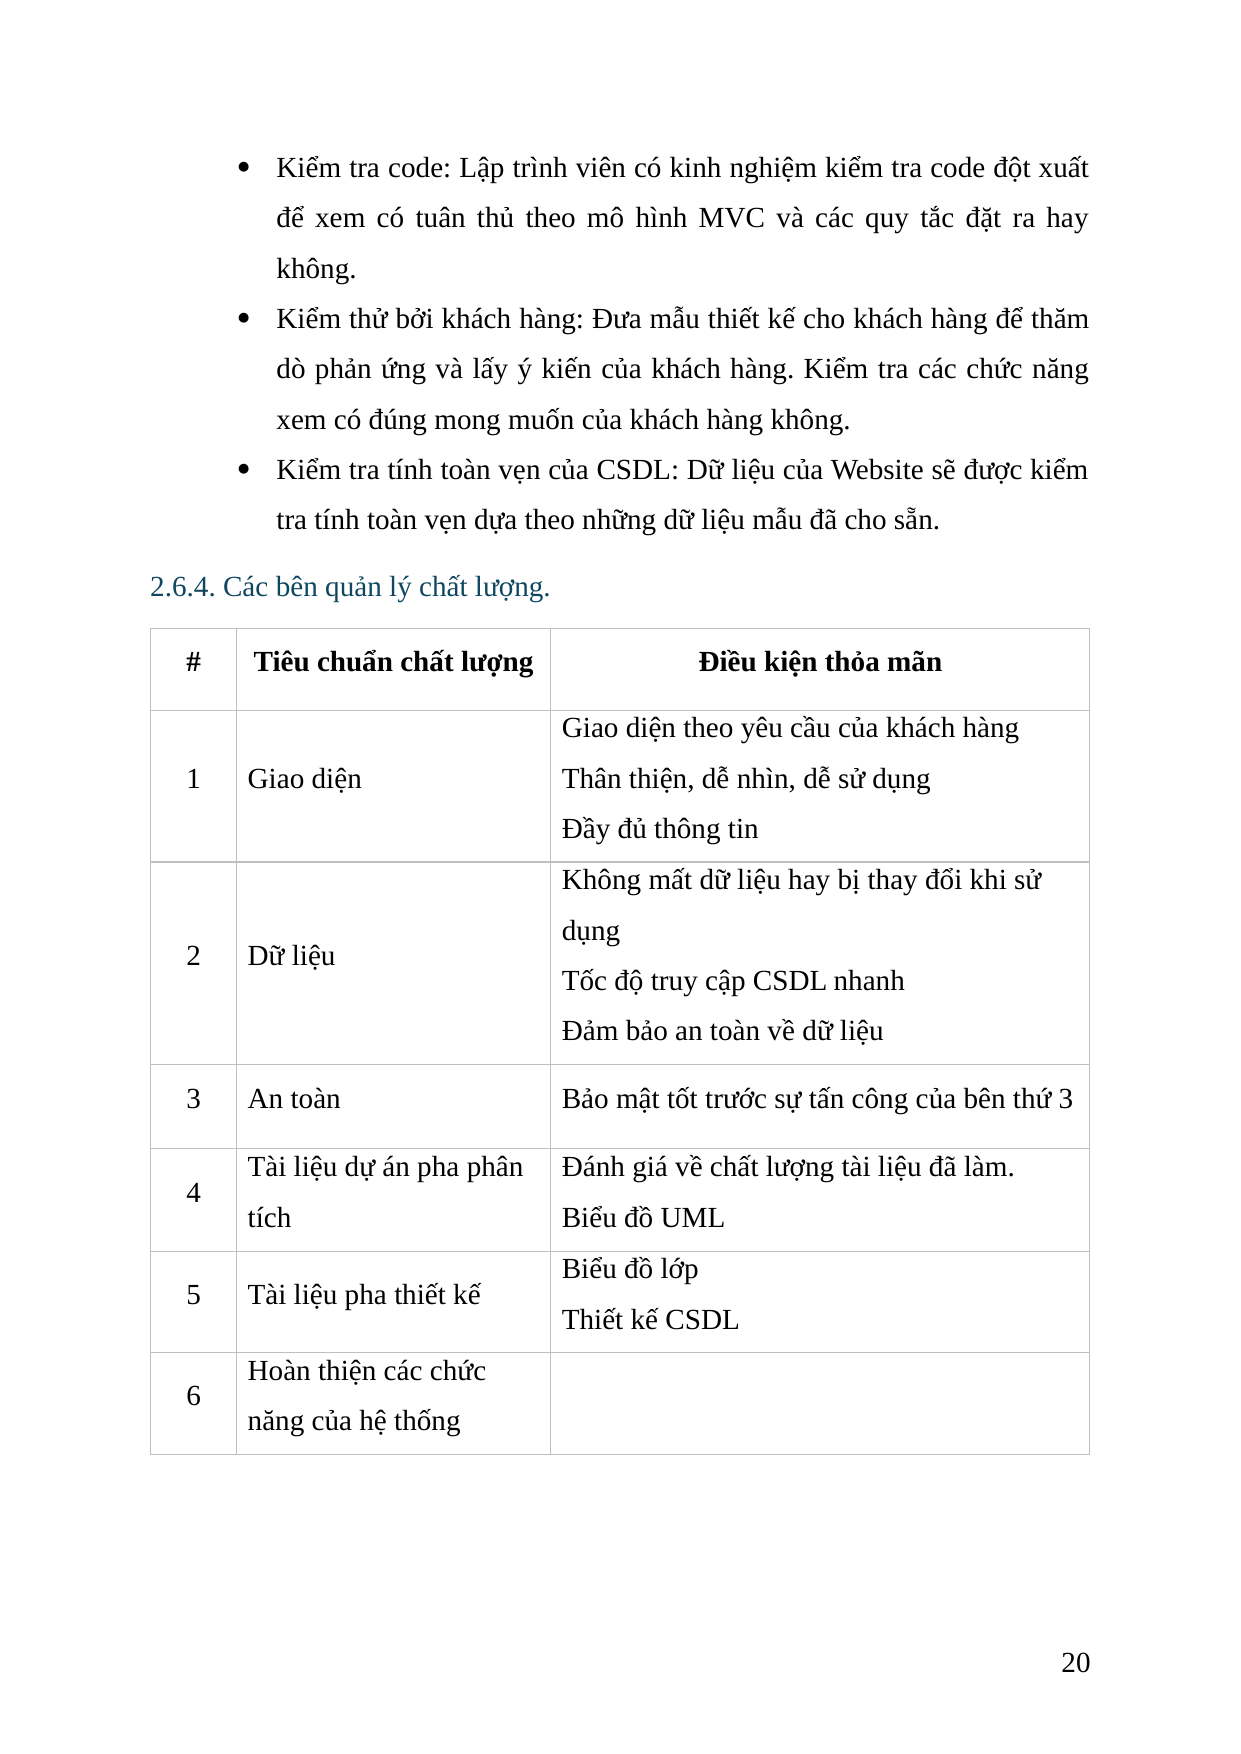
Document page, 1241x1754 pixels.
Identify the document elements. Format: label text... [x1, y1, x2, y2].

table_cell Dữ liệu [237, 863, 550, 1064]
table_cell Biểu đồ lớp Thiết kế CSDL [551, 1252, 1089, 1352]
table_cell 2 [151, 863, 236, 1064]
table_header # [151, 629, 236, 709]
table_cell 3 [151, 1065, 236, 1148]
table_cell Hoàn thiện các chức năng của hệ thống [237, 1353, 550, 1454]
subtitle 2.6.4. Các bên quản lý chất lượng. [150, 569, 1090, 603]
table_cell Không mất dữ liệu hay bị thay đổi khi sử dụng Tốc độ truy cập CSDL nhanh Đảm bảo an toàn về dữ liệu [551, 863, 1089, 1064]
table_cell 1 [151, 711, 236, 861]
table_header Điều kiện thỏa mãn [551, 629, 1089, 709]
list Kiểm thử bởi khách hàng: Đưa mẫu thiết kế cho khách hàng để thăm dò phản ứng và lấy ý kiến của khách hàng. Kiểm tra các chức năng xem có đúng mong muốn của khách hàng không. [239, 301, 1090, 435]
table_cell [551, 1353, 1089, 1454]
table_cell 5 [151, 1252, 236, 1352]
table_cell Giao diện [237, 711, 550, 861]
table_cell Bảo mật tốt trước sự tấn công của bên thứ 3 [551, 1065, 1089, 1148]
list Kiểm tra tính toàn vẹn của CSDL: Dữ liệu của Website sẽ được kiểm tra tính toàn vẹn dựa theo những dữ liệu mẫu đã cho sẵn. [239, 452, 1090, 536]
table_cell Tài liệu pha thiết kế [237, 1252, 550, 1352]
table_header Tiêu chuẩn chất lượng [237, 629, 550, 709]
table_cell Đánh giá về chất lượng tài liệu đã làm. Biểu đồ UML [551, 1149, 1089, 1251]
table_cell Tài liệu dự án pha phân tích [237, 1149, 550, 1251]
table_cell An toàn [237, 1065, 550, 1148]
list Kiểm tra code: Lập trình viên có kinh nghiệm kiểm tra code đột xuất để xem có tuân thủ theo mô hình MVC và các quy tắc đặt ra hay không. [239, 150, 1090, 284]
table_cell Giao diện theo yêu cầu của khách hàng Thân thiện, dễ nhìn, dễ sử dụng Đầy đủ thông tin [551, 711, 1089, 861]
table_cell 4 [151, 1149, 236, 1251]
table_cell 6 [151, 1353, 236, 1454]
